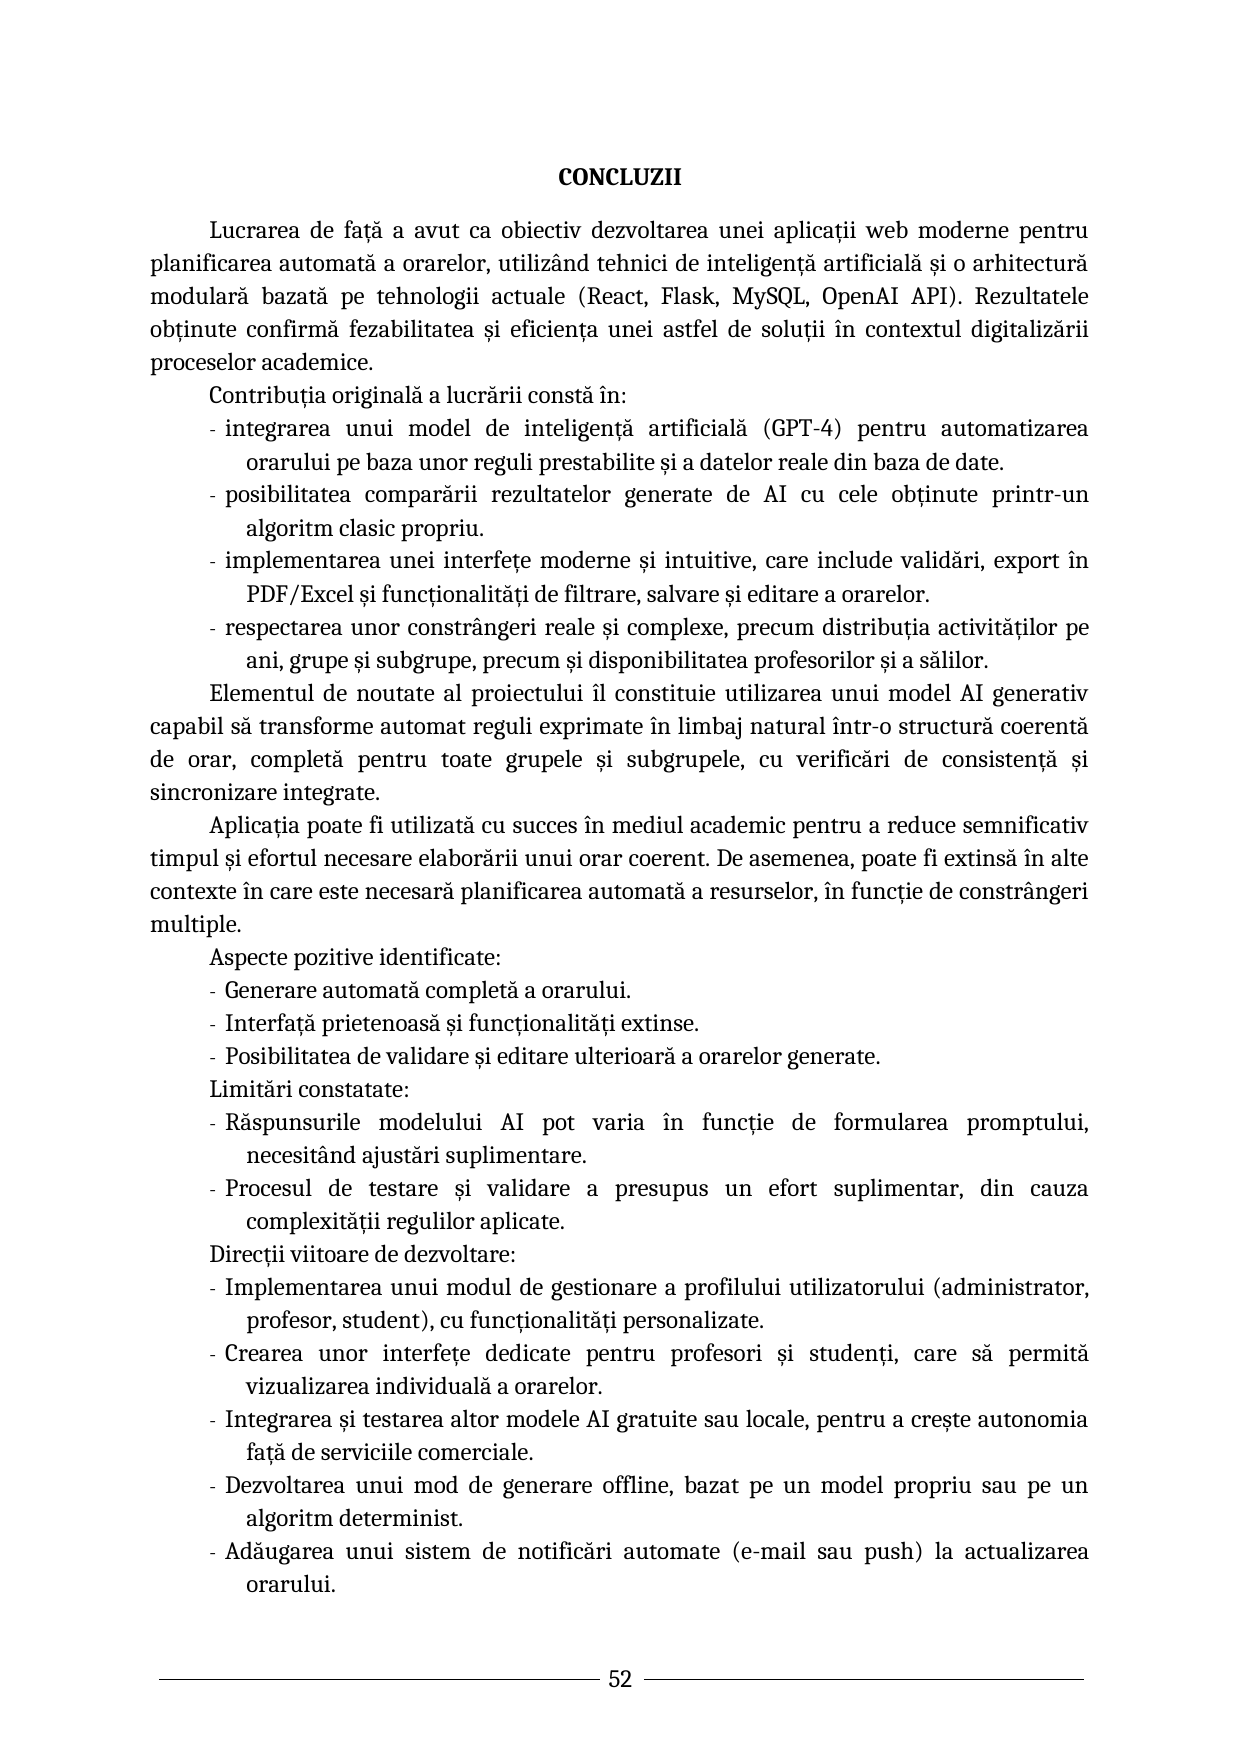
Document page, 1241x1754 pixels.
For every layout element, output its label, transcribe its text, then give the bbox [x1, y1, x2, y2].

text Aspecte pozitive identificate: [150, 943, 1090, 971]
list implementarea unei interfețe moderne și intuitive, care include validări, export în PDF/Excel și funcționalități de filtrare, salvare și editare a orarelor. [209, 546, 1090, 608]
list Posibilitatea de validare și editare ulterioară a orarelor generate. [209, 1042, 1090, 1071]
text Elementul de noutate al proiectului îl constituie utilizarea unui model AI generativ capabil să transforme automat reguli exprimate în limbaj natural într-o structură coerentă de orar, completă pentru toate grupele și subgrupele, cu verificări de consistență și sincronizare integrate. [150, 678, 1090, 806]
list Dezvoltarea unui mod de generare offline, bazat pe un model propriu sau pe un algoritm determinist. [209, 1471, 1090, 1533]
list Integrarea și testarea altor modele AI gratuite sau locale, pentru a crește autonomia față de serviciile comerciale. [209, 1405, 1090, 1467]
text Lucrarea de față a avut ca obiectiv dezvoltarea unei aplicații web moderne pentru planificarea automată a orarelor, utilizând tehnici de inteligență artificială și o arhitectură modulară bazată pe tehnologii actuale (React, Flask, MySQL, OpenAI API). Rezultatele obținute confirmă fezabilitatea și eficiența unei astfel de soluții în contextul digitalizării proceselor academice. [150, 216, 1090, 377]
list integrarea unui model de inteligență artificială (GPT-4) pentru automatizarea orarului pe baza unor reguli prestabilite și a datelor reale din baza de date. [209, 414, 1090, 476]
text Direcții viitoare de dezvoltare: [150, 1240, 1090, 1269]
text Limitări constatate: [150, 1075, 1090, 1103]
list posibilitatea comparării rezultatelor generate de AI cu cele obținute printr-un algoritm clasic propriu. [209, 480, 1090, 542]
list Crearea unor interfețe dedicate pentru profesori și studenți, care să permită vizualizarea individuală a orarelor. [209, 1339, 1090, 1401]
list Adăugarea unui sistem de notificări automate (e-mail sau push) la actualizarea orarului. [209, 1537, 1090, 1599]
list Interfață prietenoasă și funcționalități extinse. [209, 1009, 1090, 1037]
list Implementarea unui modul de gestionare a profilului utilizatorului (administrator, profesor, student), cu funcționalități personalizate. [209, 1273, 1090, 1335]
list Răspunsurile modelului AI pot varia în funcție de formularea promptului, necesitând ajustări suplimentare. [209, 1108, 1090, 1169]
text Contribuția originală a lucrării constă în: [150, 381, 1090, 410]
list respectarea unor constrângeri reale și complexe, precum distribuția activităților pe ani, grupe și subgrupe, precum și disponibilitatea profesorilor și a sălilor. [209, 612, 1090, 674]
list Procesul de testare și validare a presupus un efort suplimentar, din cauza complexității regulilor aplicate. [209, 1174, 1090, 1236]
subtitle Concluzii [150, 162, 1090, 191]
list Generare automată completă a orarului. [209, 976, 1090, 1004]
text Aplicația poate fi utilizată cu succes în mediul academic pentru a reduce semnificativ timpul și efortul necesare elaborării unui orar coerent. De asemenea, poate fi extinsă în alte contexte în care este necesară planificarea automată a resurselor, în funcție de constrângeri multiple. [150, 811, 1090, 938]
